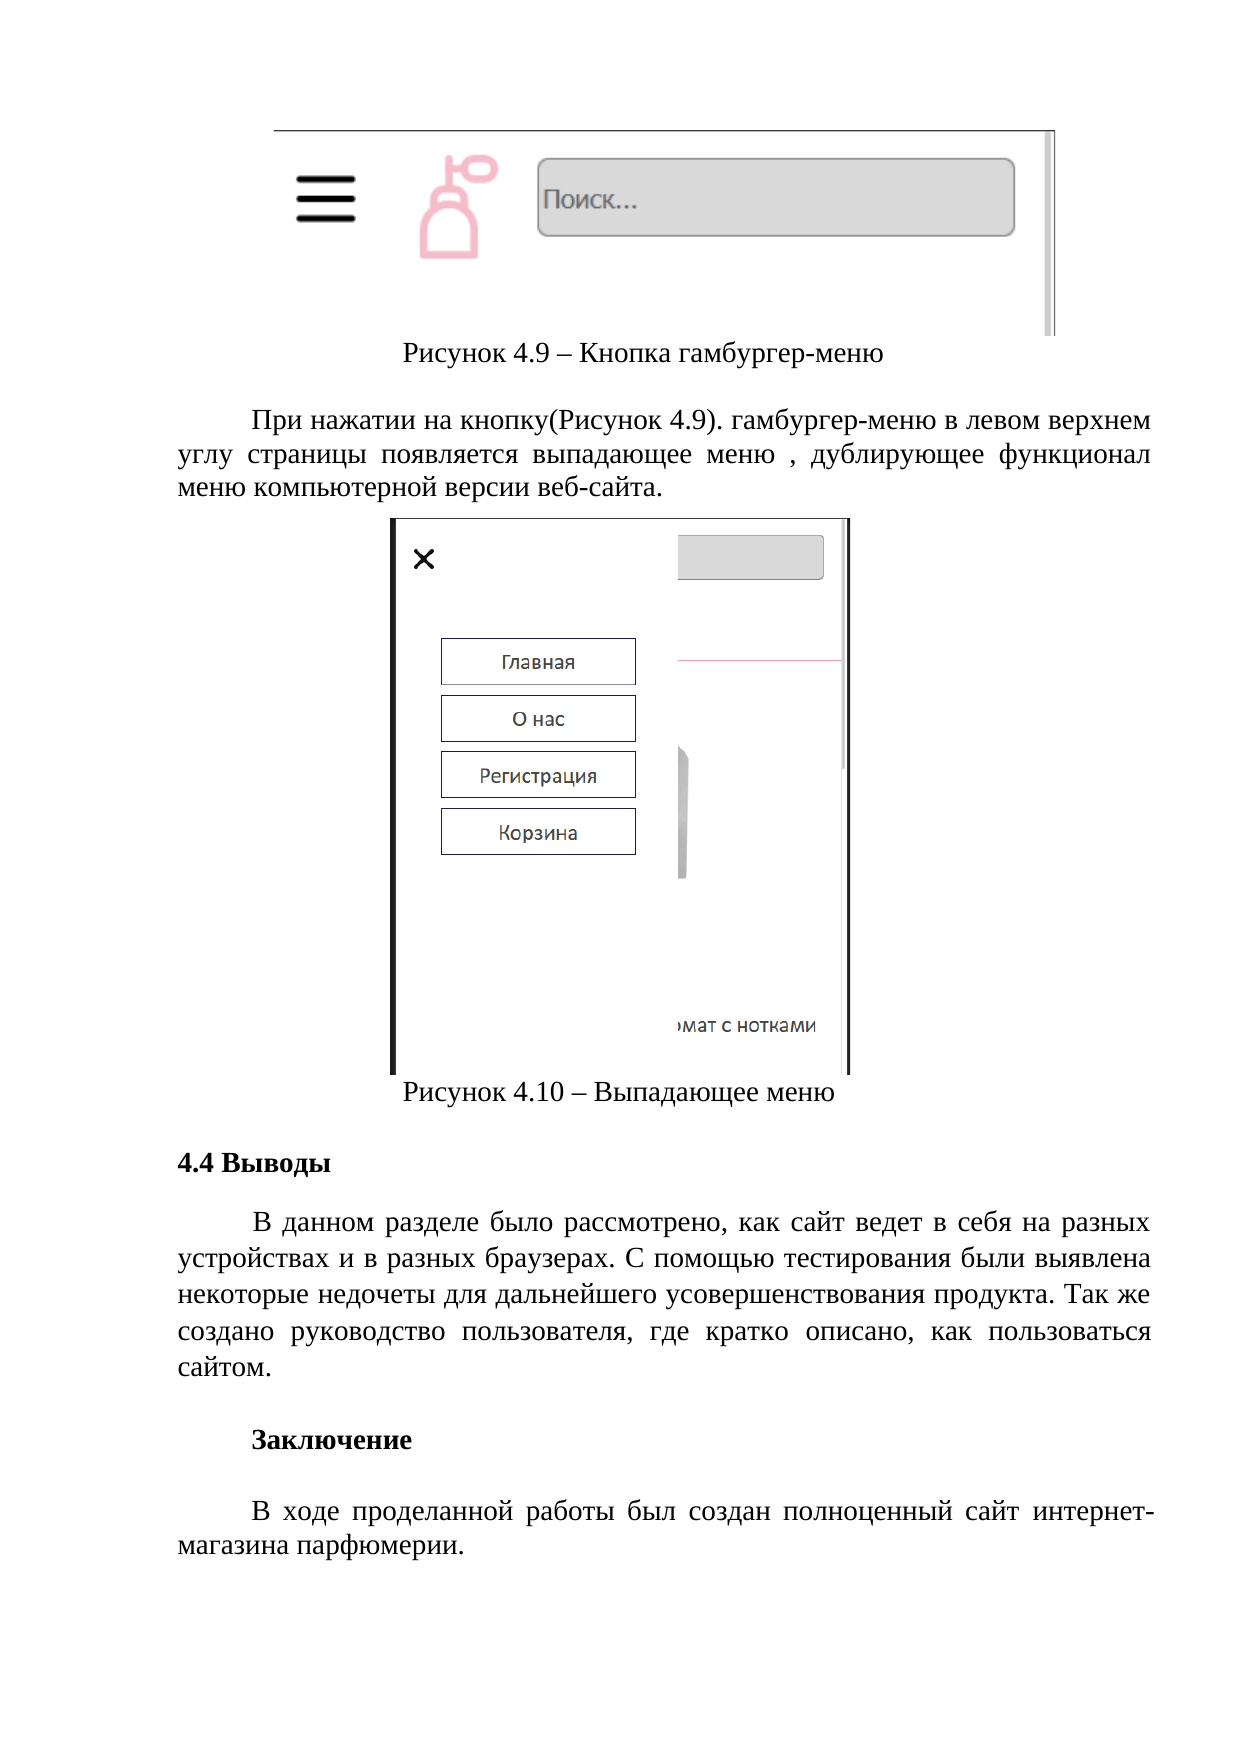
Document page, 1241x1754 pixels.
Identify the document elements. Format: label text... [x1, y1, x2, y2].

text В ходе проделанной работы был создан полноценный сайт интернет-магазина парфюмерии. [177, 1493, 1155, 1561]
picture [273, 130, 1055, 336]
text При нажатии на кнопку(Рисунок 4.9). гамбургер-меню в левом верхнем углу страницы появляется выпадающее меню , дублирующее функционал меню компьютерной версии веб-сайта. [177, 402, 1152, 503]
text В данном разделе было рассмотрено, как сайт ведет в себя на разных устройствах и в разных браузерах. С помощью тестирования были выявлена некоторые недочеты для дальнейшего усовершенствования продукта. Так же создано руководство пользователя, где кратко описано, как пользоваться сайтом. [177, 1204, 1152, 1382]
picture [390, 518, 851, 1075]
text 4.4 Выводы [177, 1146, 1152, 1179]
text Заключение [177, 1422, 1152, 1456]
